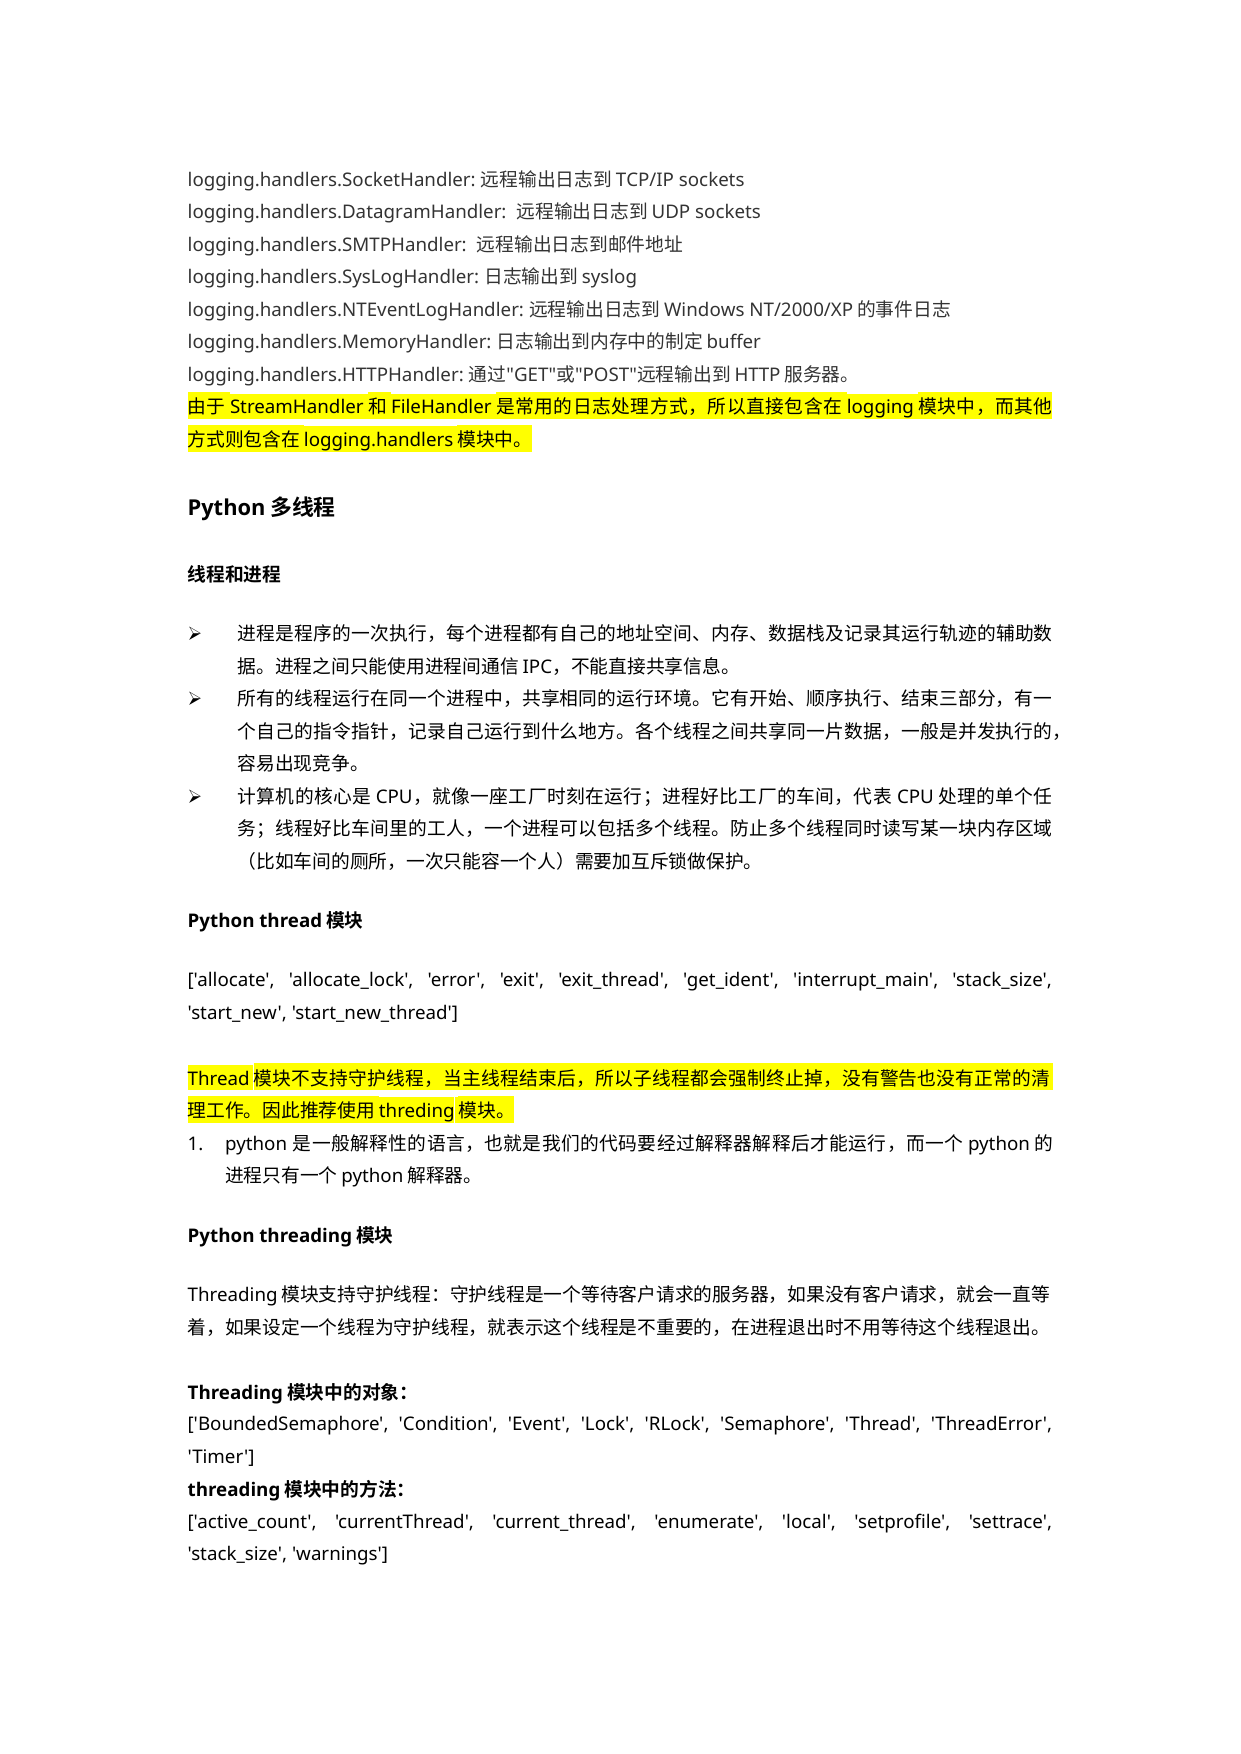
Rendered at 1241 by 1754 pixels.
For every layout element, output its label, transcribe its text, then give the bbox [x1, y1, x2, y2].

subtitle 线程和进程 [187, 557, 1053, 589]
text Thread模块不支持守护线程，当主线程结束后，所以子线程都会强制终止掉，没有警告也没有正常的清理工作。因此推荐使用threding模块。 [187, 1061, 1053, 1126]
list 进程是程序的一次执行，每个进程都有自己的地址空间、内存、数据栈及记录其运行轨迹的辅助数据。进程之间只能使用进程间通信IPC，不能直接共享信息。 [187, 616, 1053, 681]
text ['BoundedSemaphore', 'Condition', 'Event', 'Lock', 'RLock', 'Semaphore', 'Thread', 'ThreadError', 'Timer'] [187, 1407, 1053, 1472]
list 所有的线程运行在同一个进程中，共享相同的运行环境。它有开始、顺序执行、结束三部分，有一个自己的指令指针，记录自己运行到什么地方。各个线程之间共享同一片数据，一般是并发执行的，容易出现竞争。 [187, 681, 1053, 779]
text Threading模块中的对象： [187, 1375, 1053, 1407]
text Threading模块支持守护线程：守护线程是一个等待客户请求的服务器，如果没有客户请求，就会一直等着，如果设定一个线程为守护线程，就表示这个线程是不重要的，在进程退出时不用等待这个线程退出。 [187, 1277, 1053, 1342]
text ['active_count', 'currentThread', 'current_thread', 'enumerate', 'local', 'setprofile', 'settrace', 'stack_size', 'warnings'] [187, 1505, 1053, 1570]
text threading模块中的方法： [187, 1472, 1053, 1505]
subtitle Python threading模块 [187, 1218, 1053, 1250]
text logging.handlers.SocketHandler: 远程输出日志到TCP/IP sockets logging.handlers.DatagramHandler: 远程输出日志到UDP sockets logging.handlers.SMTPHandler: 远程输出日志到邮件地址 logging.handlers.SysLogHandler: 日志输出到syslog logging.handlers.NTEventLogHandler: 远程输出日志到Windows NT/2000/XP的事件日志 logging.handlers.MemoryHandler: 日志输出到内存中的制定buffer logging.handlers.HTTPHandler: 通过"GET"或"POST"远程输出到HTTP服务器。 [187, 162, 1053, 389]
subtitle Python thread模块 [187, 903, 1053, 936]
text ['allocate', 'allocate_lock', 'error', 'exit', 'exit_thread', 'get_ident', 'interrupt_main', 'stack_size', 'start_new', 'start_new_thread'] [187, 963, 1053, 1028]
list python 是一般解释性的语言，也就是我们的代码要经过解释器解释后才能运行，而一个python的进程只有一个python解释器。 [187, 1126, 1053, 1191]
text 由于StreamHandler和FileHandler是常用的日志处理方式，所以直接包含在logging模块中，而其他方式则包含在logging.handlers模块中。 [187, 389, 1053, 454]
subtitle Python多线程 [187, 490, 1053, 522]
list 计算机的核心是CPU，就像一座工厂时刻在运行；进程好比工厂的车间，代表CPU处理的单个任务；线程好比车间里的工人，一个进程可以包括多个线程。防止多个线程同时读写某一块内存区域（比如车间的厕所，一次只能容一个人）需要加互斥锁做保护。 [187, 779, 1053, 876]
